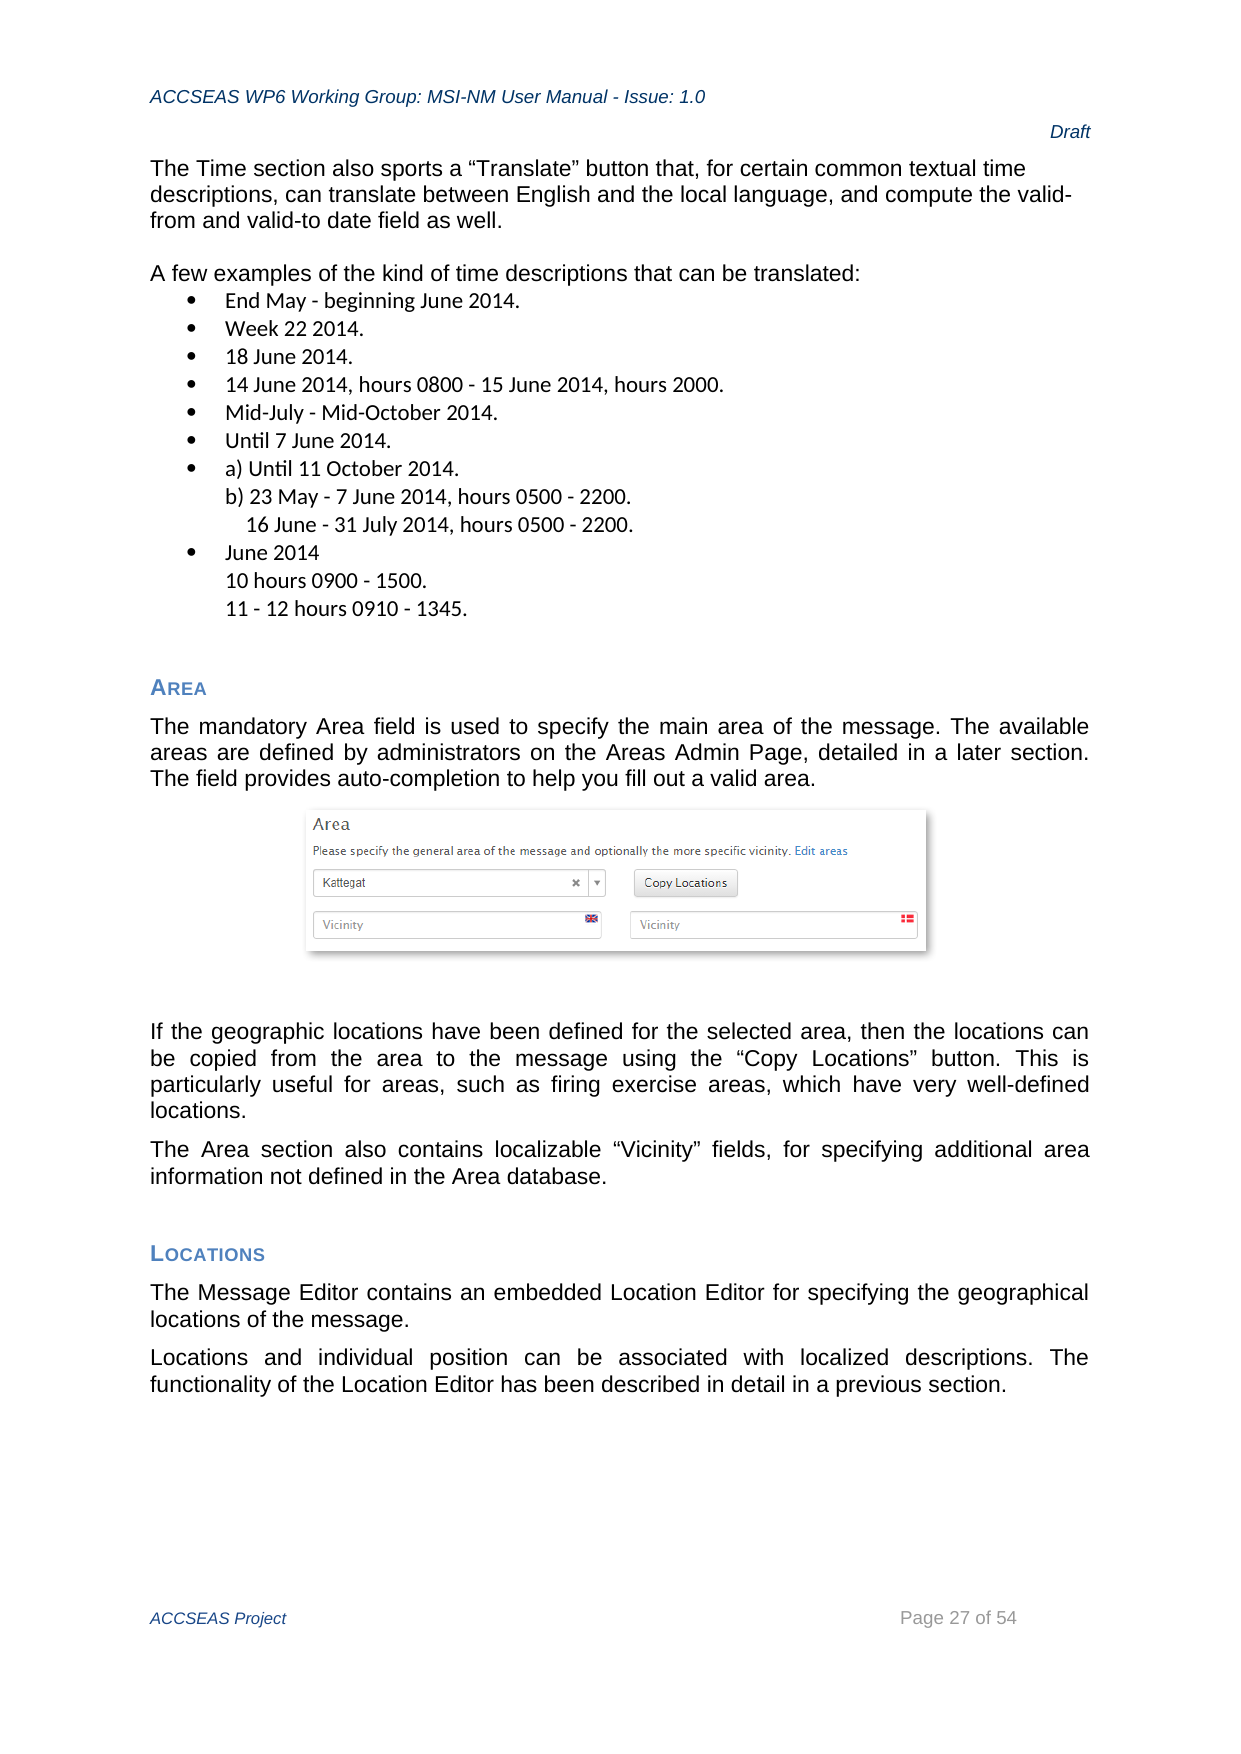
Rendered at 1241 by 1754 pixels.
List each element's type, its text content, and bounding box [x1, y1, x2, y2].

text The mandatory Area field is used to specify the main area of the message. The available areas are defined by administrators on the Areas Admin Page, detailed in a later section. The field provides auto-completion to help you fill out a valid area. [150, 713, 1090, 792]
list End May - beginning June 2014. [187, 286, 1090, 314]
text If the geographic locations have been defined for the selected area, then the locations can be copied from the area to the message using the “Copy Locations” button. This is particularly useful for areas, such as firing exercise areas, which have very well-defined locations. [150, 1018, 1090, 1124]
list Until 7 June 2014. [187, 426, 1090, 454]
text A few examples of the kind of time descriptions that can be translated: [150, 260, 1090, 286]
text Locations and individual position can be associated with localized descriptions. The functionality of the Location Editor has been described in detail in a previous section. [150, 1344, 1090, 1397]
text Locations [150, 1240, 1090, 1267]
text The Area section also contains localizable “Vicinity” fields, for specifying additional area information not defined in the Area database. [150, 1136, 1090, 1189]
list 14 June 2014, hours 0800 - 15 June 2014, hours 2000. [187, 370, 1090, 398]
list 18 June 2014. [187, 342, 1090, 370]
list a) Until 11 October 2014. b) 23 May - 7 June 2014, hours 0500 - 2200. 16 June - 31 July 2014, hours 0500 - 2200. [187, 454, 1090, 538]
text Area [150, 674, 1090, 700]
text The Time section also sports a “Translate” button that, for certain common textual time descriptions, can translate between English and the local language, and compute the valid-from and valid-to date field as well. [150, 154, 1090, 233]
list Week 22 2014. [187, 314, 1090, 342]
picture [306, 810, 926, 951]
list Mid-July - Mid-October 2014. [187, 398, 1090, 426]
list June 2014 10 hours 0900 - 1500. 11 - 12 hours 0910 - 1345. [187, 538, 1090, 622]
text The Message Editor contains an embedded Location Editor for specifying the geographical locations of the message. [150, 1279, 1090, 1332]
